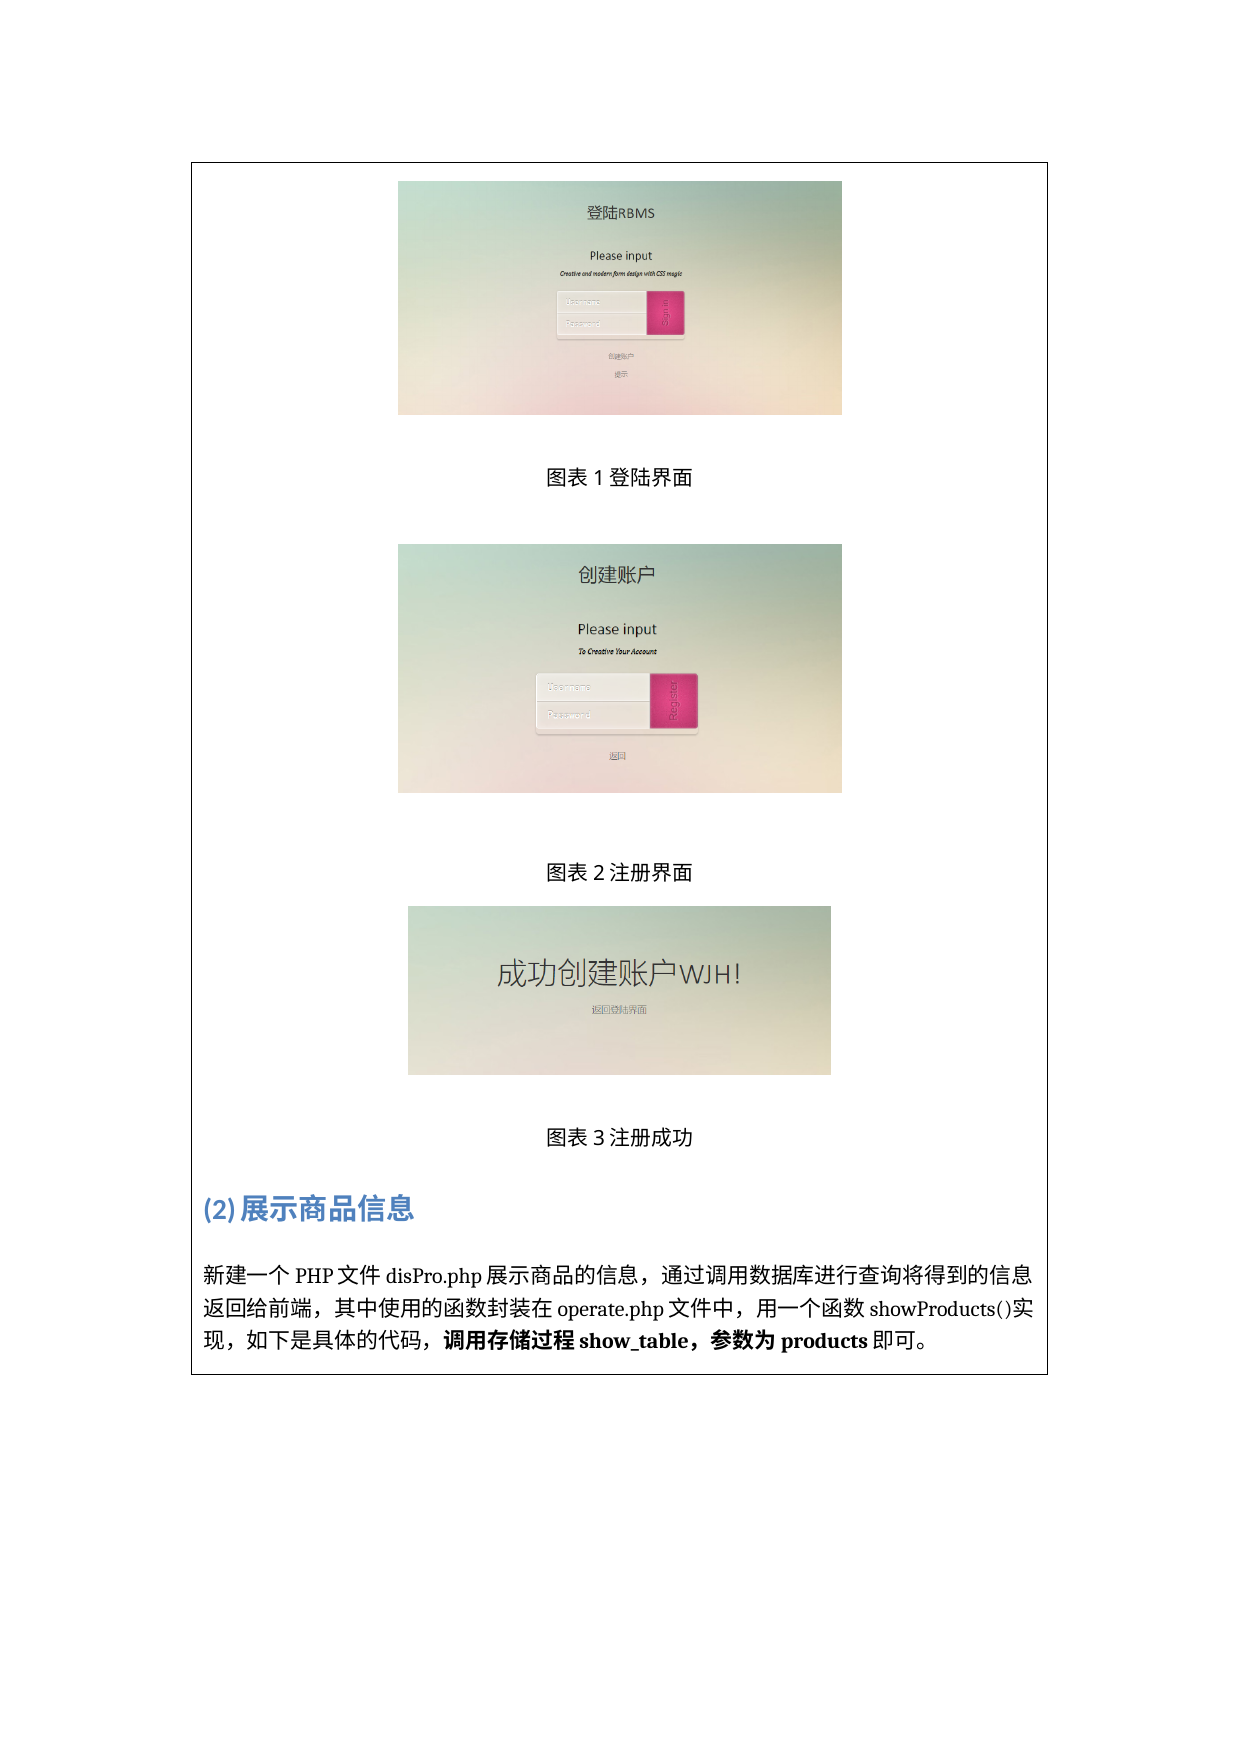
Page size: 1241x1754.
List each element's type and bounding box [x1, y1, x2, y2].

table_cell [192, 163, 1047, 1374]
picture [398, 544, 842, 793]
picture [398, 181, 842, 415]
picture [408, 906, 831, 1075]
